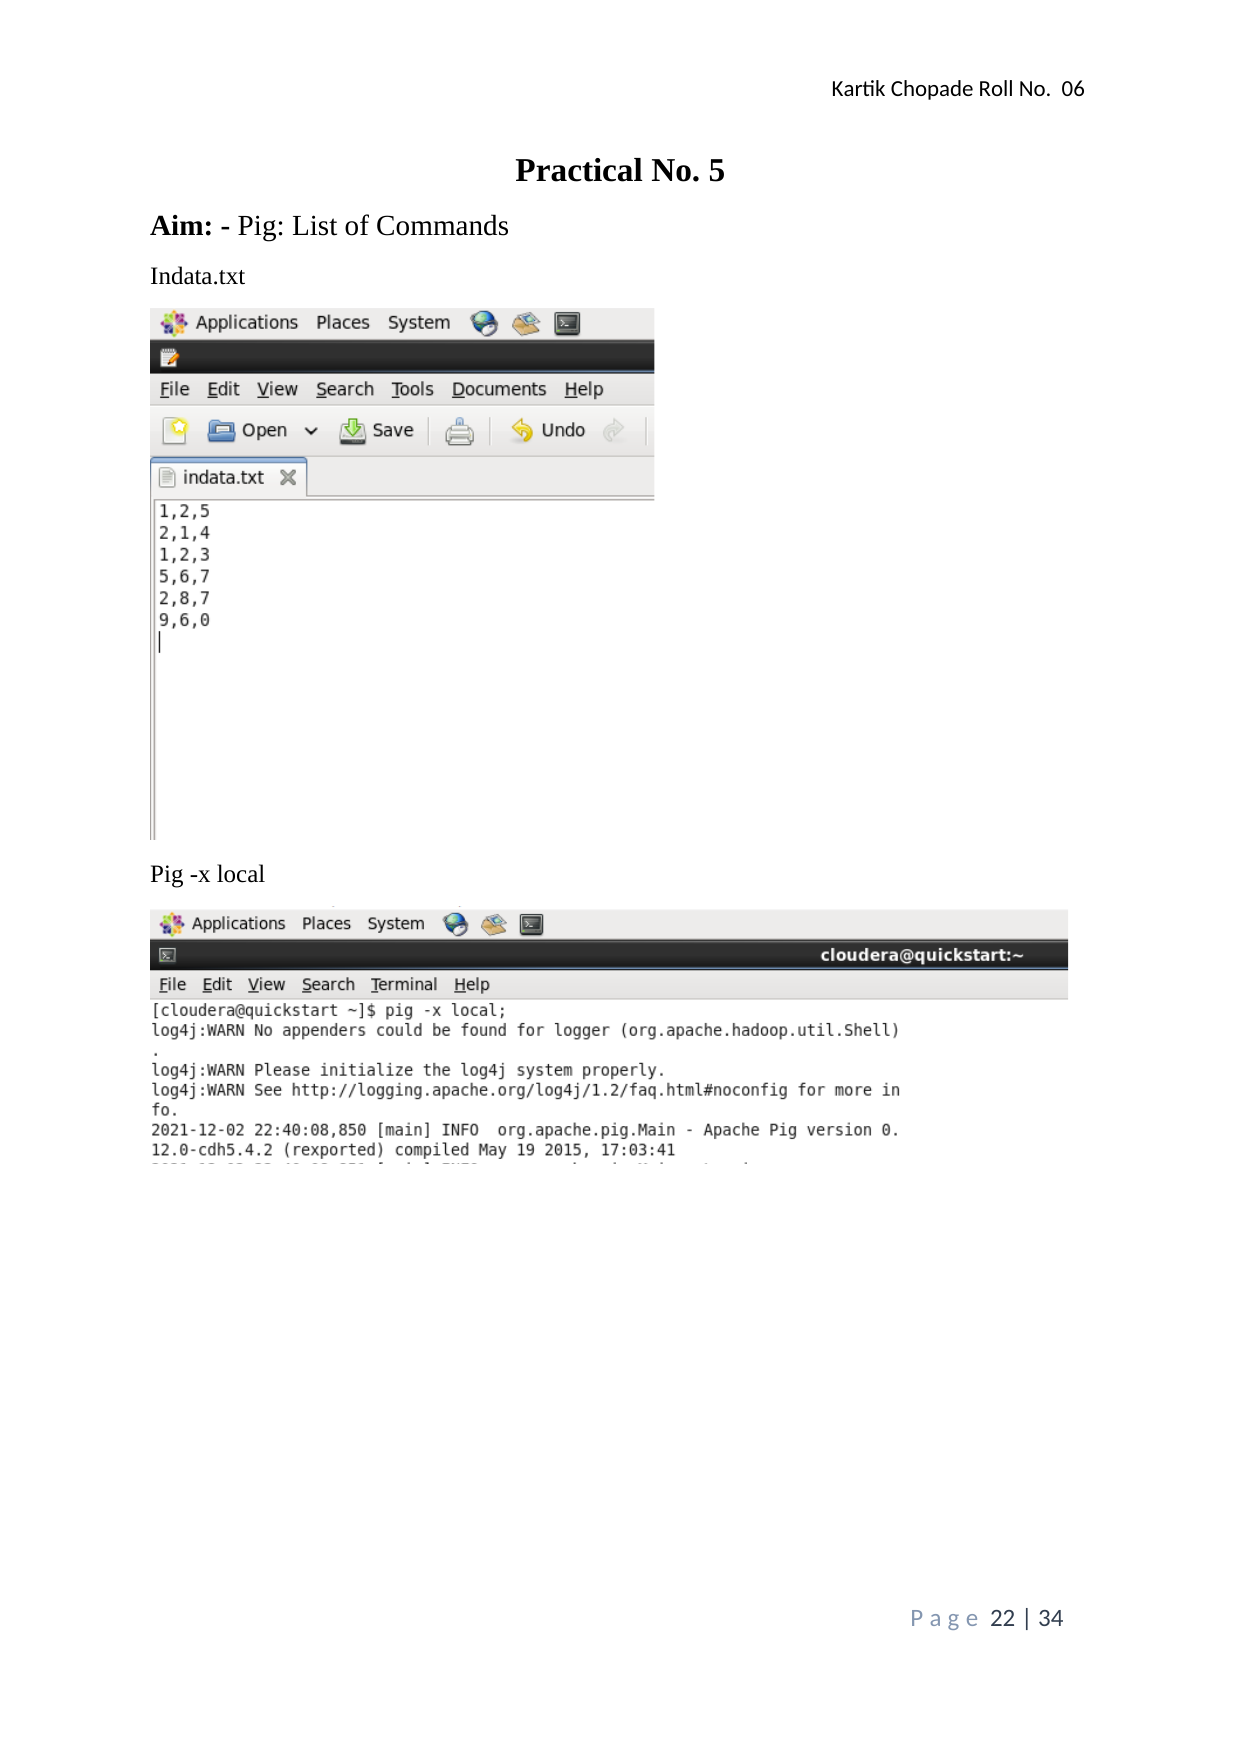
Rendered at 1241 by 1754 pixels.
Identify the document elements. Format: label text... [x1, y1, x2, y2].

text Indata.txt [150, 261, 1090, 289]
picture [150, 308, 655, 840]
text Pig -x local [150, 859, 1090, 887]
text Aim: - Pig: List of Commands [150, 208, 1090, 242]
text Practical No. 5 [150, 150, 1090, 188]
picture [150, 906, 1069, 1164]
